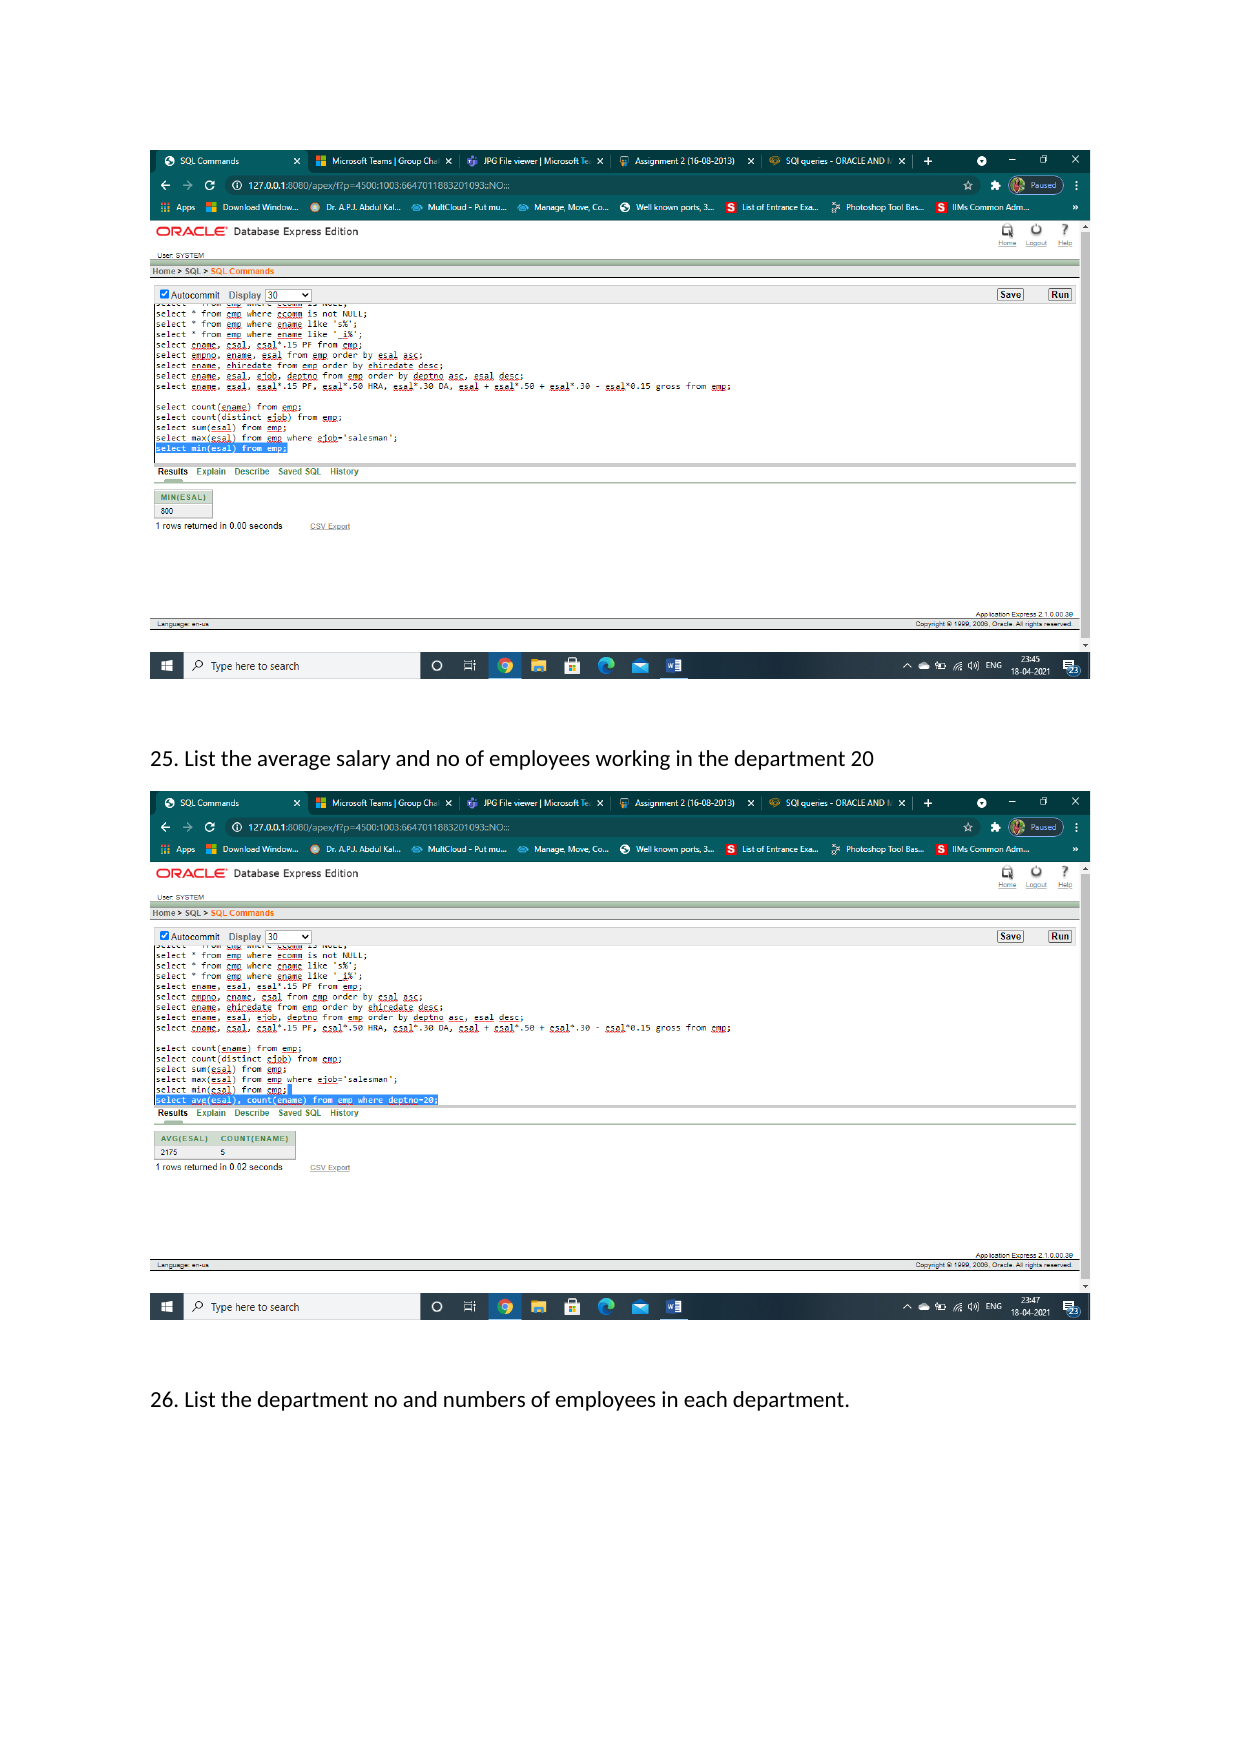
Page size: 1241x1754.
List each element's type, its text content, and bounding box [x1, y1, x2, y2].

picture [150, 150, 1091, 679]
text 26. List the department no and numbers of employees in each department. [150, 1386, 1090, 1414]
text 25. List the average salary and no of employees working in the department 20 [150, 744, 1090, 772]
picture [150, 791, 1091, 1320]
